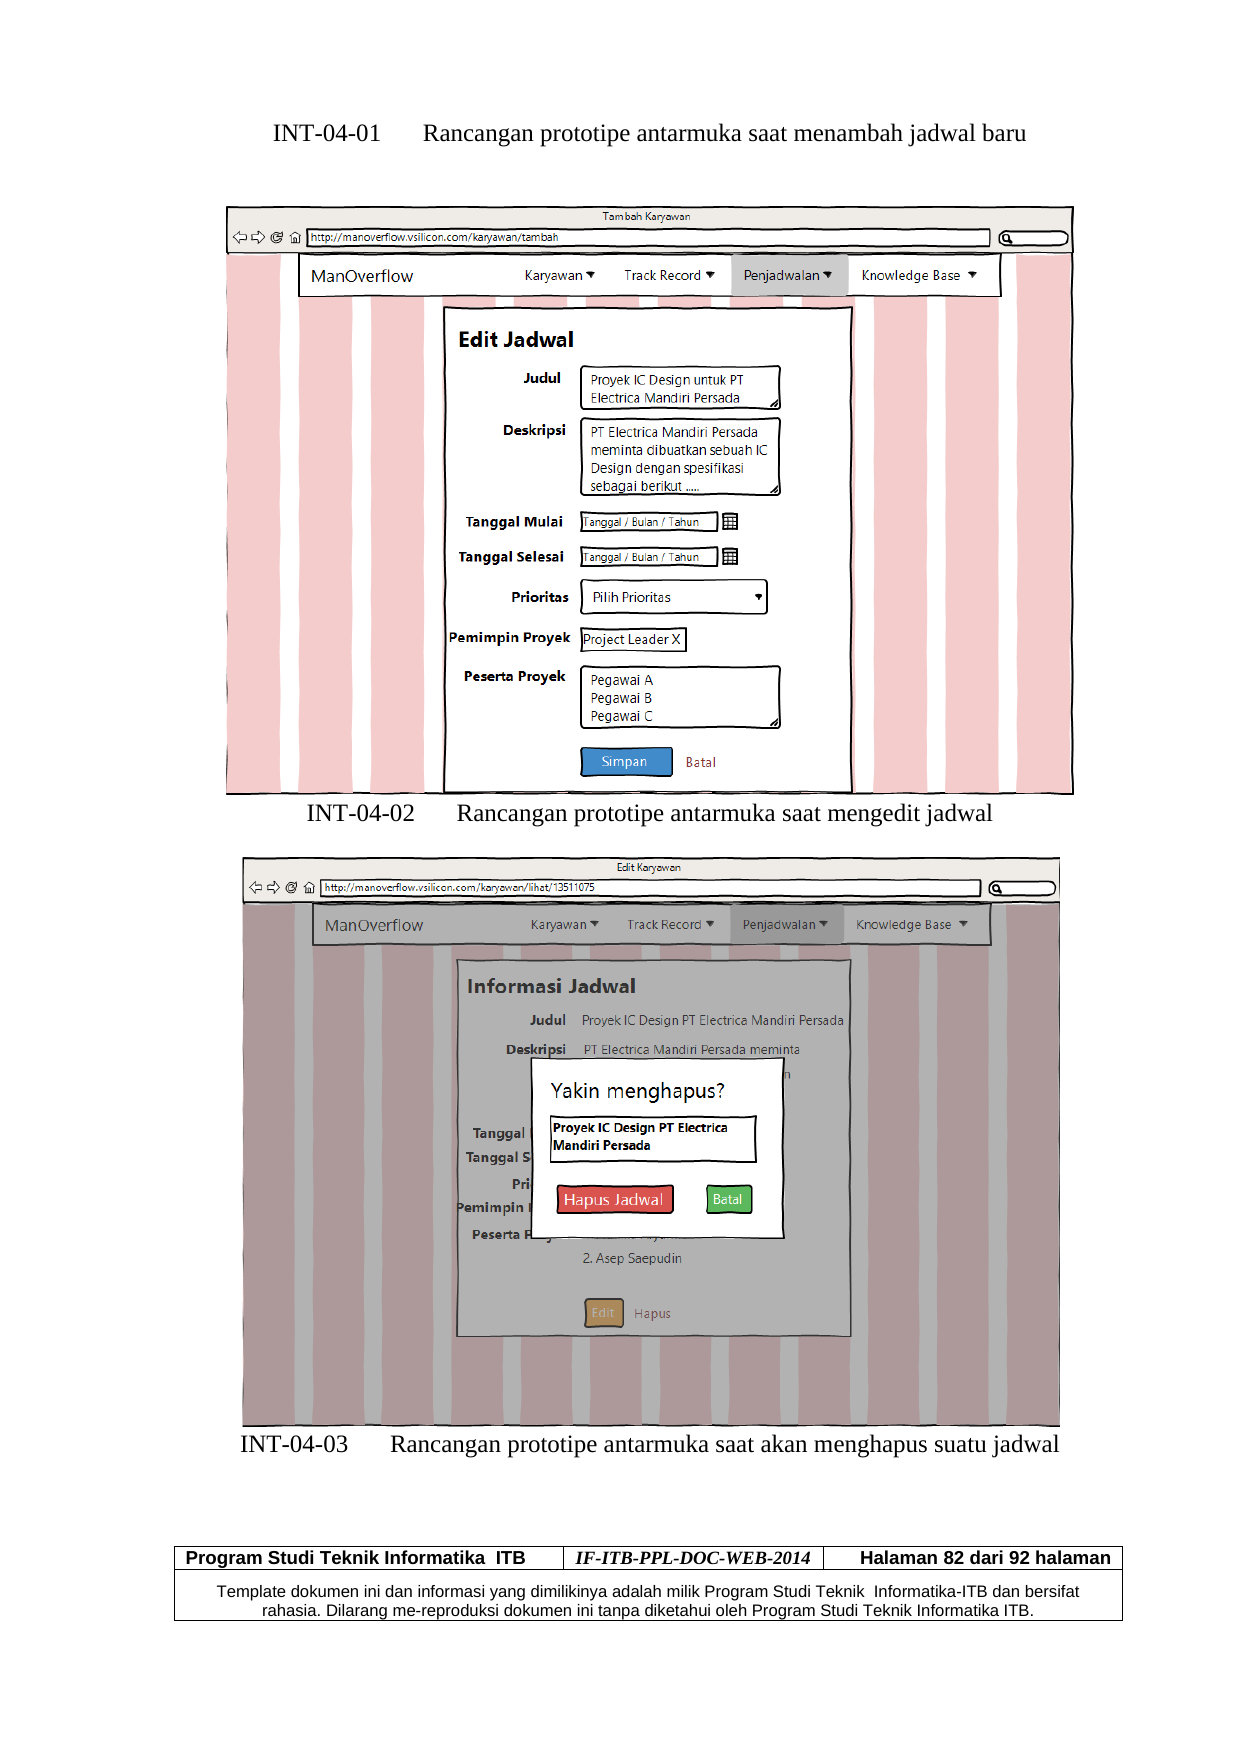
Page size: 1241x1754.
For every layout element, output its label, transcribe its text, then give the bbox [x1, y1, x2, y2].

picture [223, 204, 1077, 799]
picture [239, 855, 1060, 1430]
text INT-04-03 Rancangan prototipe antarmuka saat akan menghapus suatu jadwal [177, 1429, 1122, 1458]
text INT-04-02 Rancangan prototipe antarmuka saat mengedit jadwal [177, 798, 1122, 827]
text INT-04-01 Rancangan prototipe antarmuka saat menambah jadwal baru [177, 118, 1122, 147]
